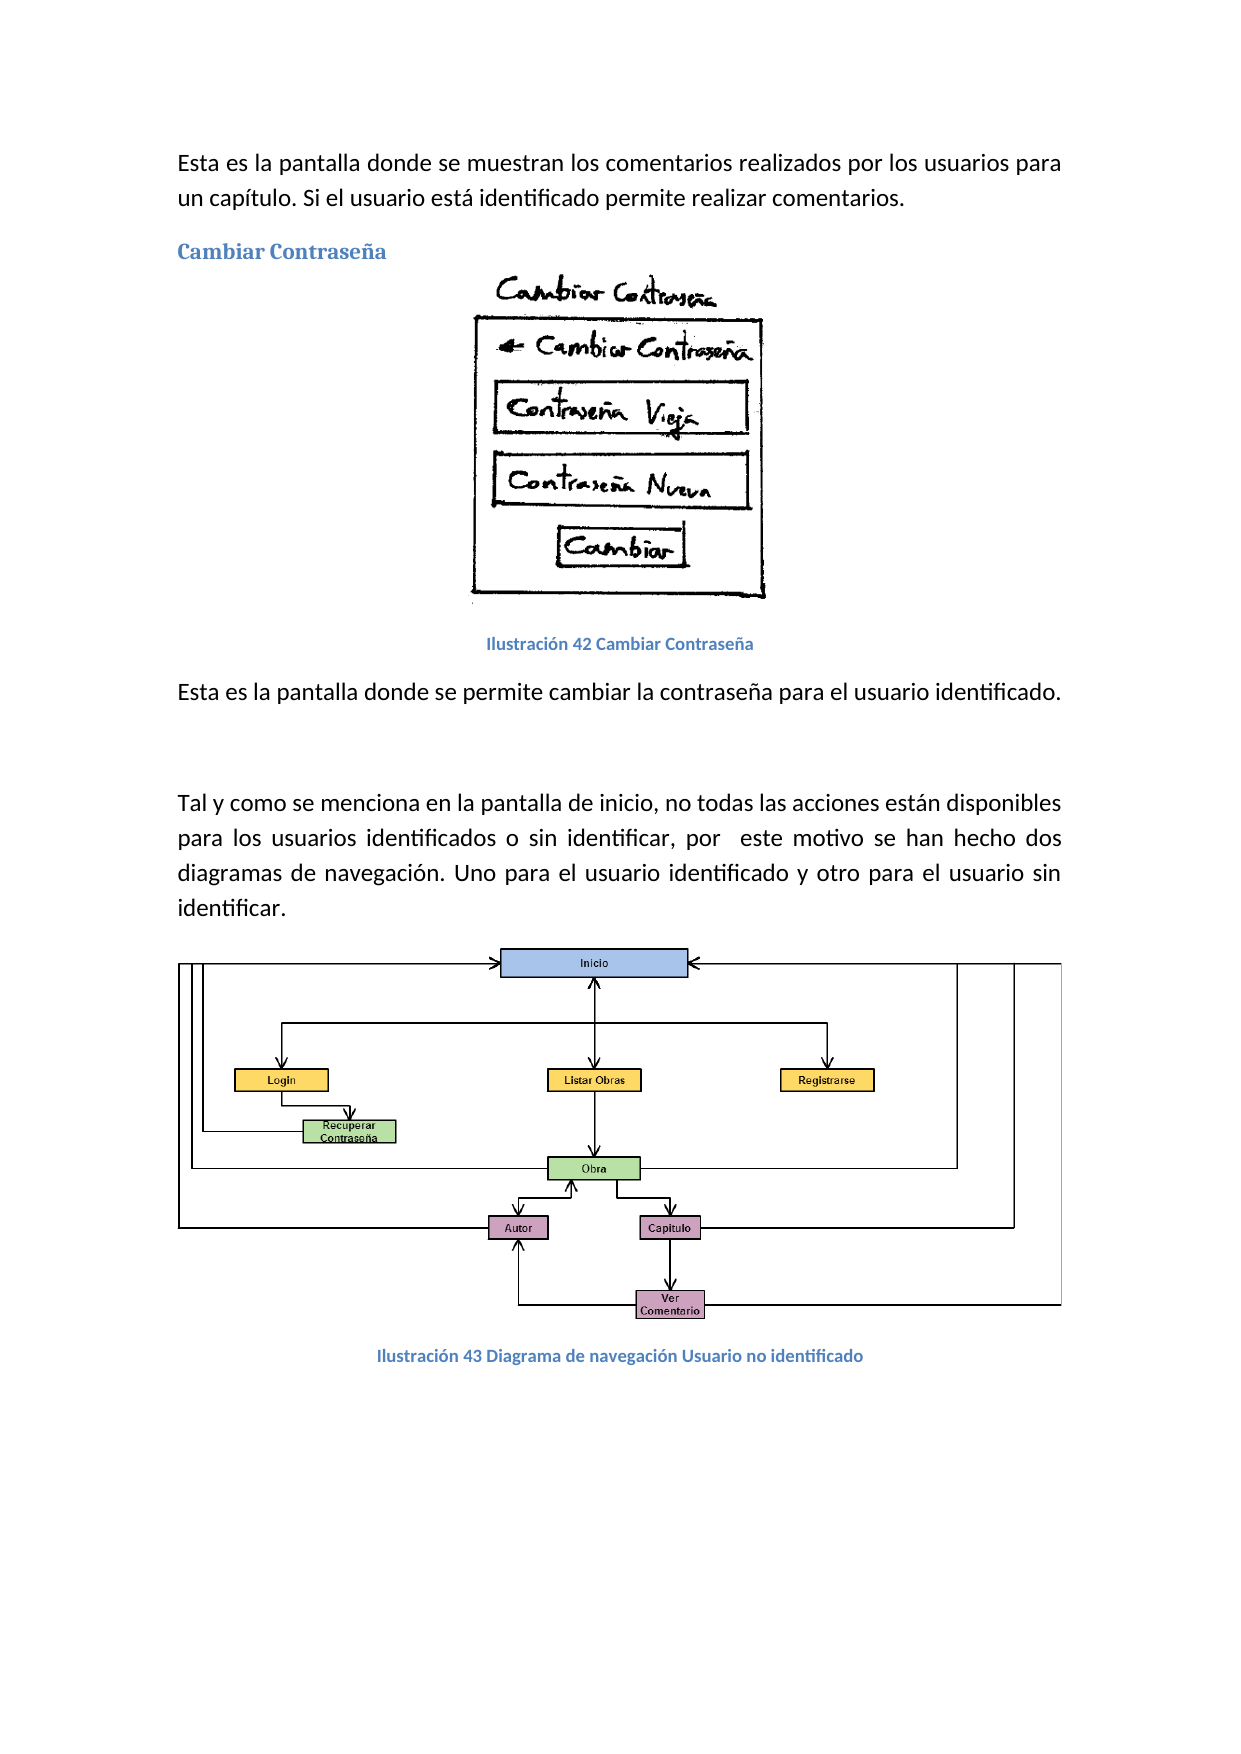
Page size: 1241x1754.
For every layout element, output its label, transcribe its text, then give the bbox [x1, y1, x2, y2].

text Esta es la pantalla donde se permite cambiar la contraseña para el usuario identificado. [177, 676, 1063, 706]
text Esta es la pantalla donde se muestran los comentarios realizados por los usuarios para un capítulo. Si el usuario está identificado permite realizar comentarios. [177, 148, 1063, 213]
picture [177, 948, 1062, 1319]
text Tal y como se menciona en la pantalla de inicio, no todas las acciones están disponibles para los usuarios identificados o sin identificar, por este motivo se han hecho dos diagramas de navegación. Uno para el usuario identificado y otro para el usuario sin identificar. [177, 787, 1063, 923]
subtitle Cambiar Contraseña [177, 238, 1063, 265]
